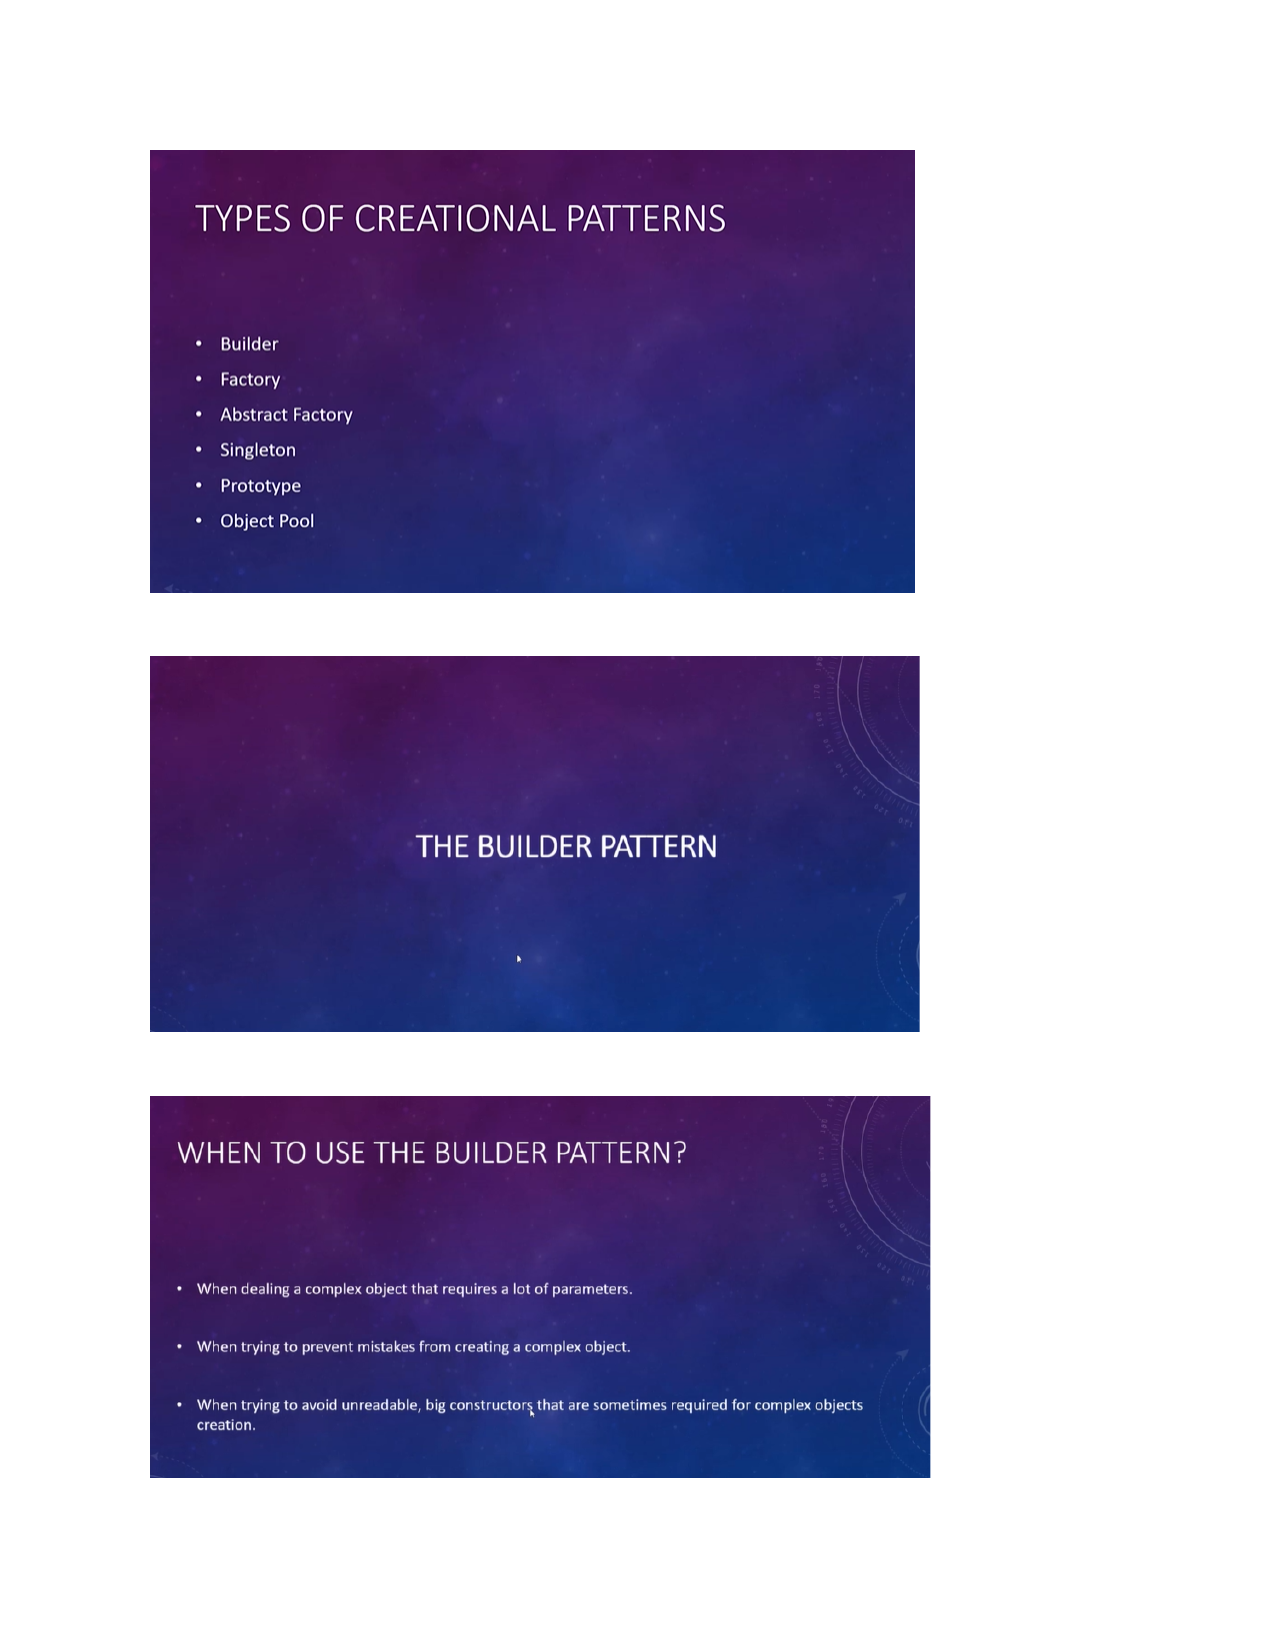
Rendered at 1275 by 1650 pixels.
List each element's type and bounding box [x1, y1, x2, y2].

picture [150, 1096, 931, 1478]
picture [150, 150, 915, 593]
picture [150, 656, 920, 1032]
